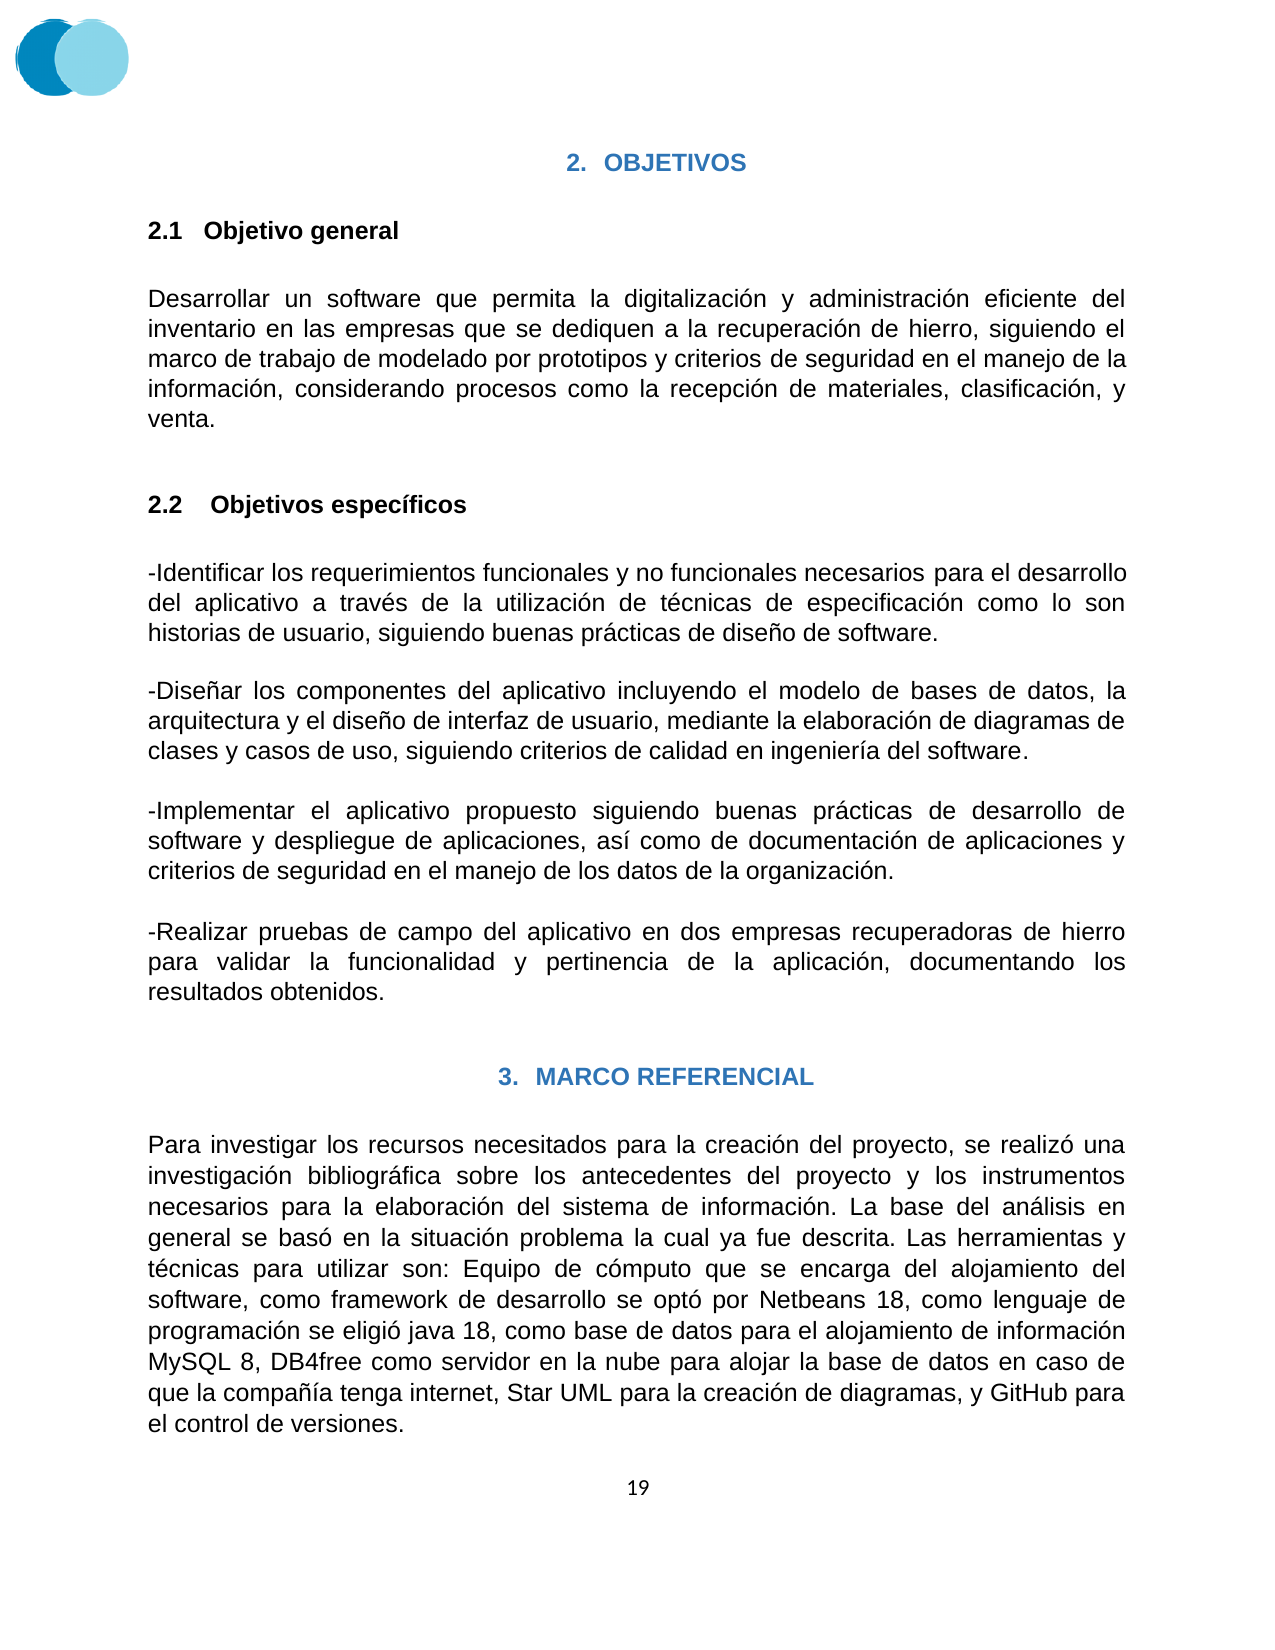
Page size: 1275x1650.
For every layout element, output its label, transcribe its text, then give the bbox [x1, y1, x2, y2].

text -Realizar pruebas de campo del aplicativo en dos empresas recuperadoras de hierro para validar la funcionalidad y pertinencia de la aplicación, documentando los resultados obtenidos. [148, 916, 1127, 1005]
text -Diseñar los componentes del aplicativo incluyendo el modelo de bases de datos, la arquitectura y el diseño de interfaz de usuario, mediante la elaboración de diagramas de clases y casos de uso, siguiendo criterios de calidad en ingeniería del software. [148, 676, 1127, 764]
subtitle MARCO REFERENCIAL [185, 1062, 1127, 1091]
text -Identificar los requerimientos funcionales y no funcionales necesarios para el desarrollo del aplicativo a través de la utilización de técnicas de especificación como lo son historias de usuario, siguiendo buenas prácticas de diseño de software. [148, 558, 1127, 647]
picture [13, 16, 131, 99]
subtitle 2.1 Objetivo general [148, 216, 1127, 244]
subtitle OBJETIVOS [185, 148, 1127, 176]
subtitle 2.2 Objetivos específicos [148, 489, 1127, 518]
text Desarrollar un software que permita la digitalización y administración eficiente del inventario en las empresas que se dediquen a la recuperación de hierro, siguiendo el marco de trabajo de modelado por prototipos y criterios de seguridad en el manejo de la información, considerando procesos como la recepción de materiales, clasificación, y venta. [148, 284, 1127, 433]
text -Implementar el aplicativo propuesto siguiendo buenas prácticas de desarrollo de software y despliegue de aplicaciones, así como de documentación de aplicaciones y criterios de seguridad en el manejo de los datos de la organización. [148, 796, 1127, 885]
text Para investigar los recursos necesitados para la creación del proyecto, se realizó una investigación bibliográfica sobre los antecedentes del proyecto y los instrumentos necesarios para la elaboración del sistema de información. La base del análisis en general se basó en la situación problema la cual ya fue descrita. Las herramientas y técnicas para utilizar son: Equipo de cómputo que se encarga del alojamiento del software, como framework de desarrollo se optó por Netbeans 18, como lenguaje de programación se eligió java 18, como base de datos para el alojamiento de información MySQL 8, DB4free como servidor en la nube para alojar la base de datos en caso de que la compañía tenga internet, Star UML para la creación de diagramas, y GitHub para el control de versiones. [148, 1130, 1127, 1438]
